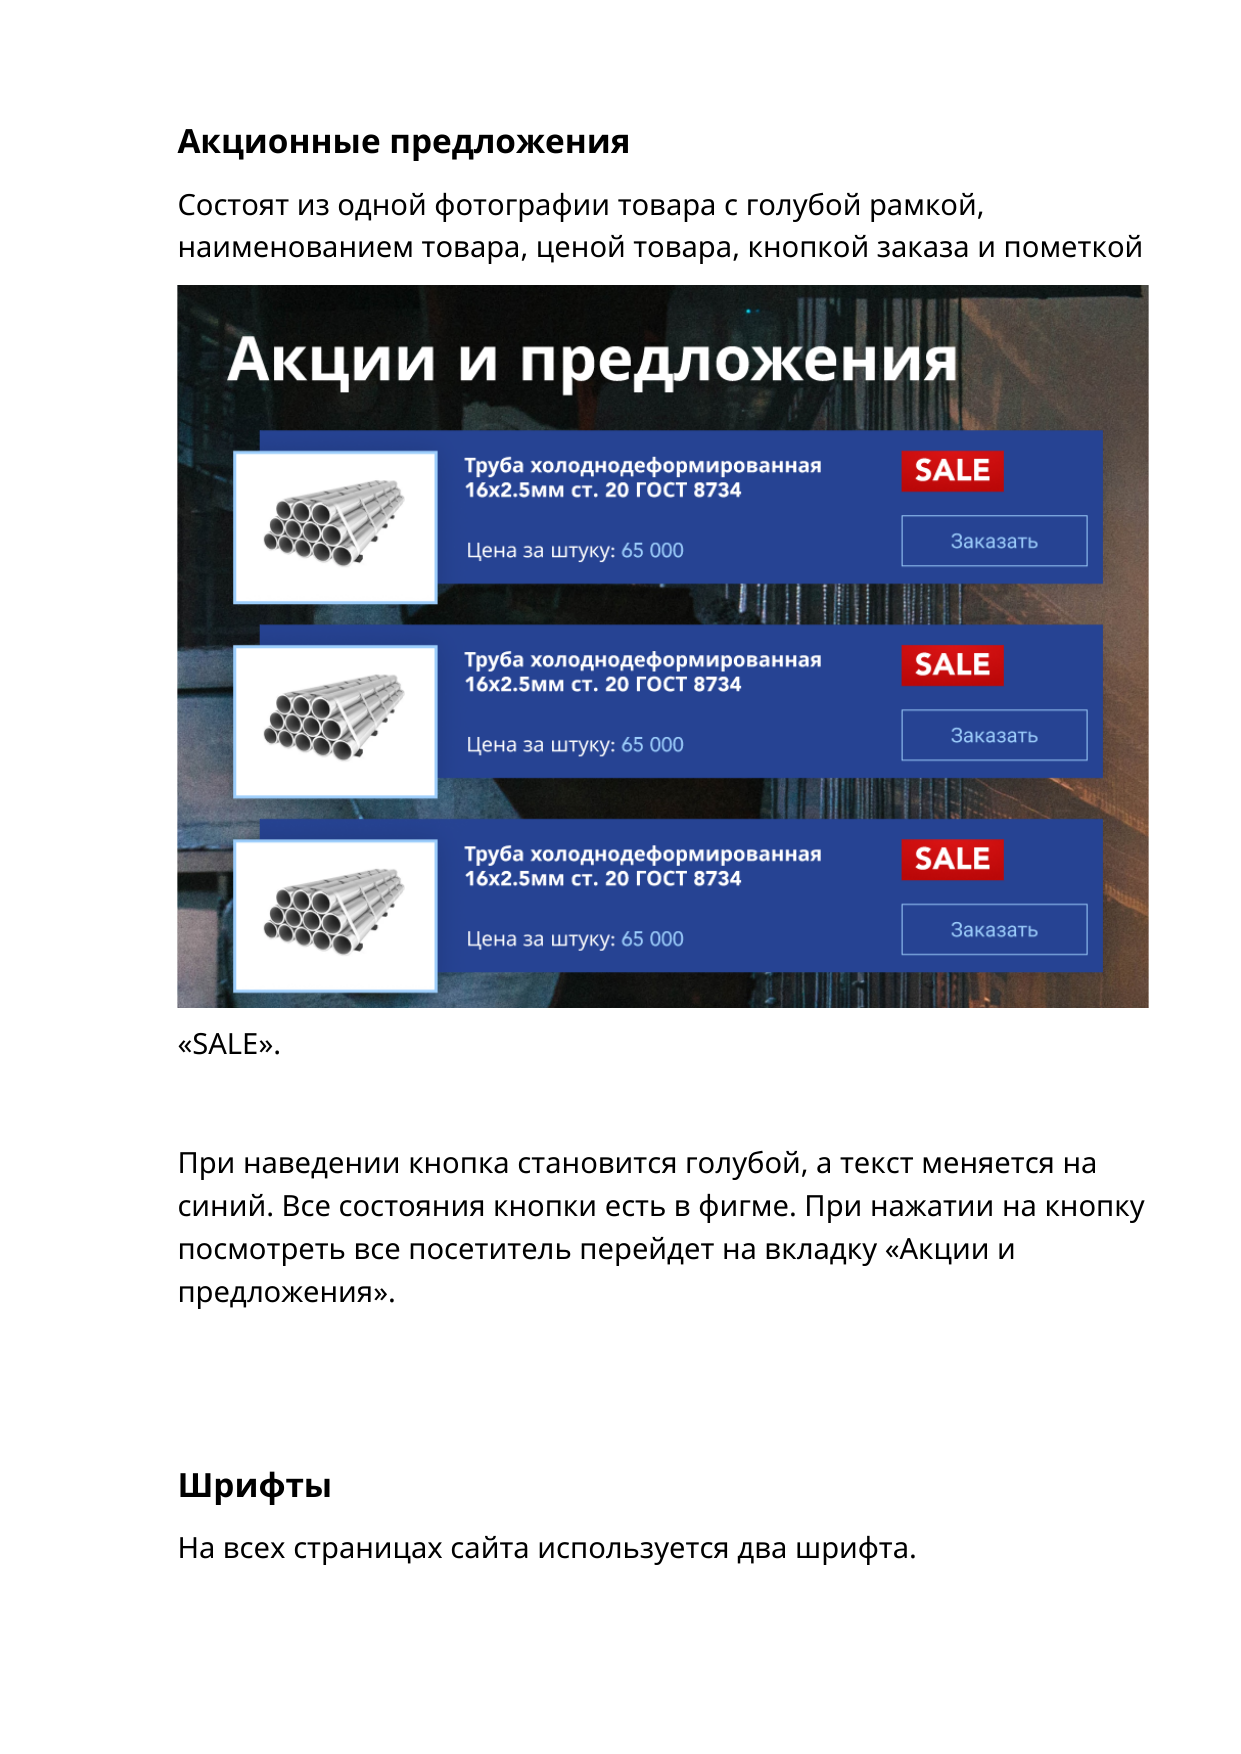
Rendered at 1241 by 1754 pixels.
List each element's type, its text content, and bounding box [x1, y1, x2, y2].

text Акционные предложения [177, 118, 1152, 163]
text На всех страницах сайта используется два шрифта. [177, 1527, 1152, 1567]
text Шрифты [177, 1462, 1152, 1507]
text При наведении кнопка становится голубой, а текст меняется на синий. Все состояния кнопки есть в фигме. При нажатии на кнопку посмотреть все посетитель перейдет на вкладку «Акции и предложения». [177, 1142, 1152, 1311]
picture [177, 285, 1148, 1007]
